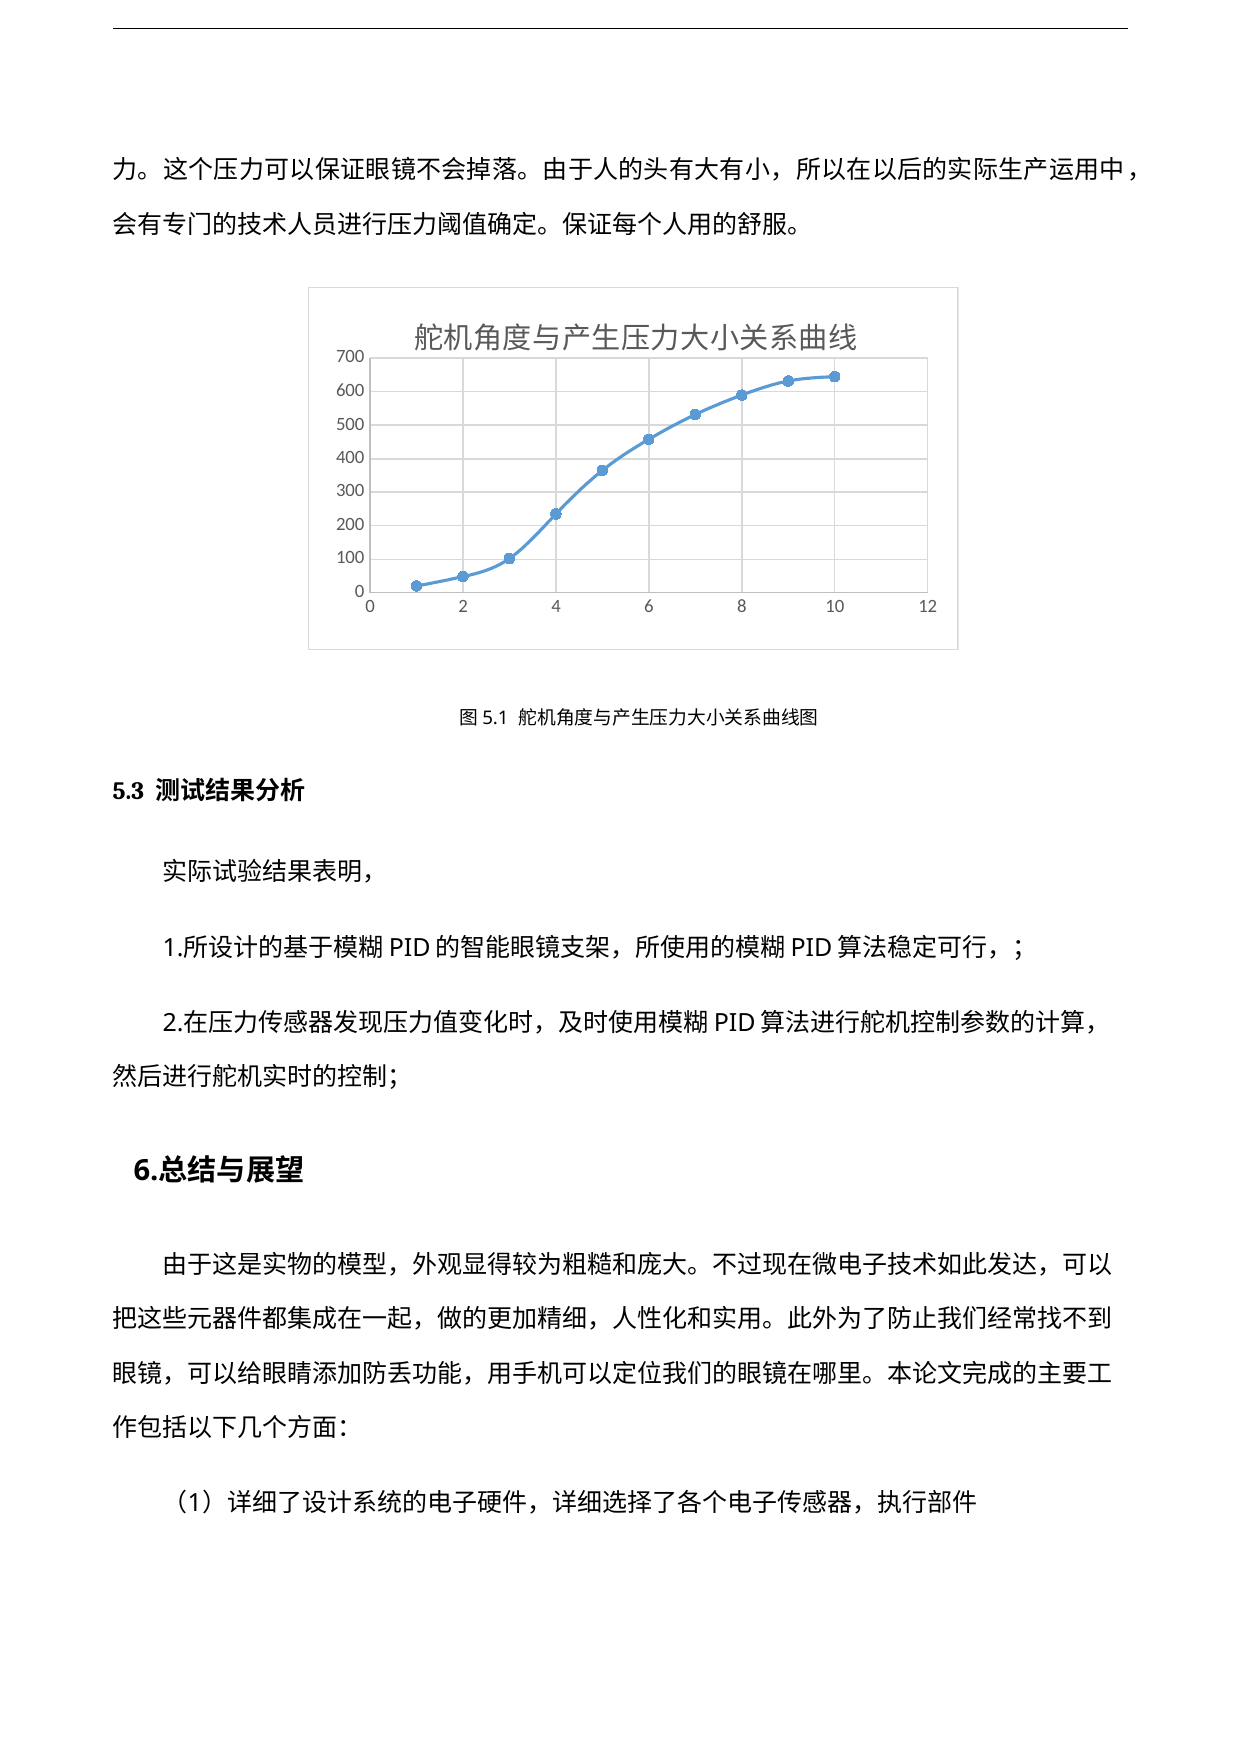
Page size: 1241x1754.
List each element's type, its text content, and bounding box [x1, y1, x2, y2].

subtitle 5.3 测试结果分析 [112, 770, 1128, 807]
text 实际试验结果表明， [112, 852, 1128, 888]
text 2.在压力传感器发现压力值变化时，及时使用模糊PID算法进行舵机控制参数的计算，然后进行舵机实时的控制； [112, 1002, 1128, 1093]
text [112, 150, 1128, 241]
text 由于这是实物的模型，外观显得较为粗糙和庞大。不过现在微电子技术如此发达，可以把这些元器件都集成在一起，做的更加精细，人性化和实用。此外为了防止我们经常找不到眼镜，可以给眼睛添加防丢功能，用手机可以定位我们的眼镜在哪里。本论文完成的主要工作包括以下几个方面： [112, 1244, 1128, 1444]
text （1）详细了设计系统的电子硬件，详细选择了各个电子传感器，执行部件 [112, 1483, 1128, 1519]
text 1.所设计的基于模糊PID的智能眼镜支架，所使用的模糊PID算法稳定可行，； [112, 927, 1128, 963]
subtitle 6.总结与展望 [112, 1146, 1128, 1189]
text 图5.1 舵机角度与产生压力大小关系曲线图 [112, 279, 1128, 730]
